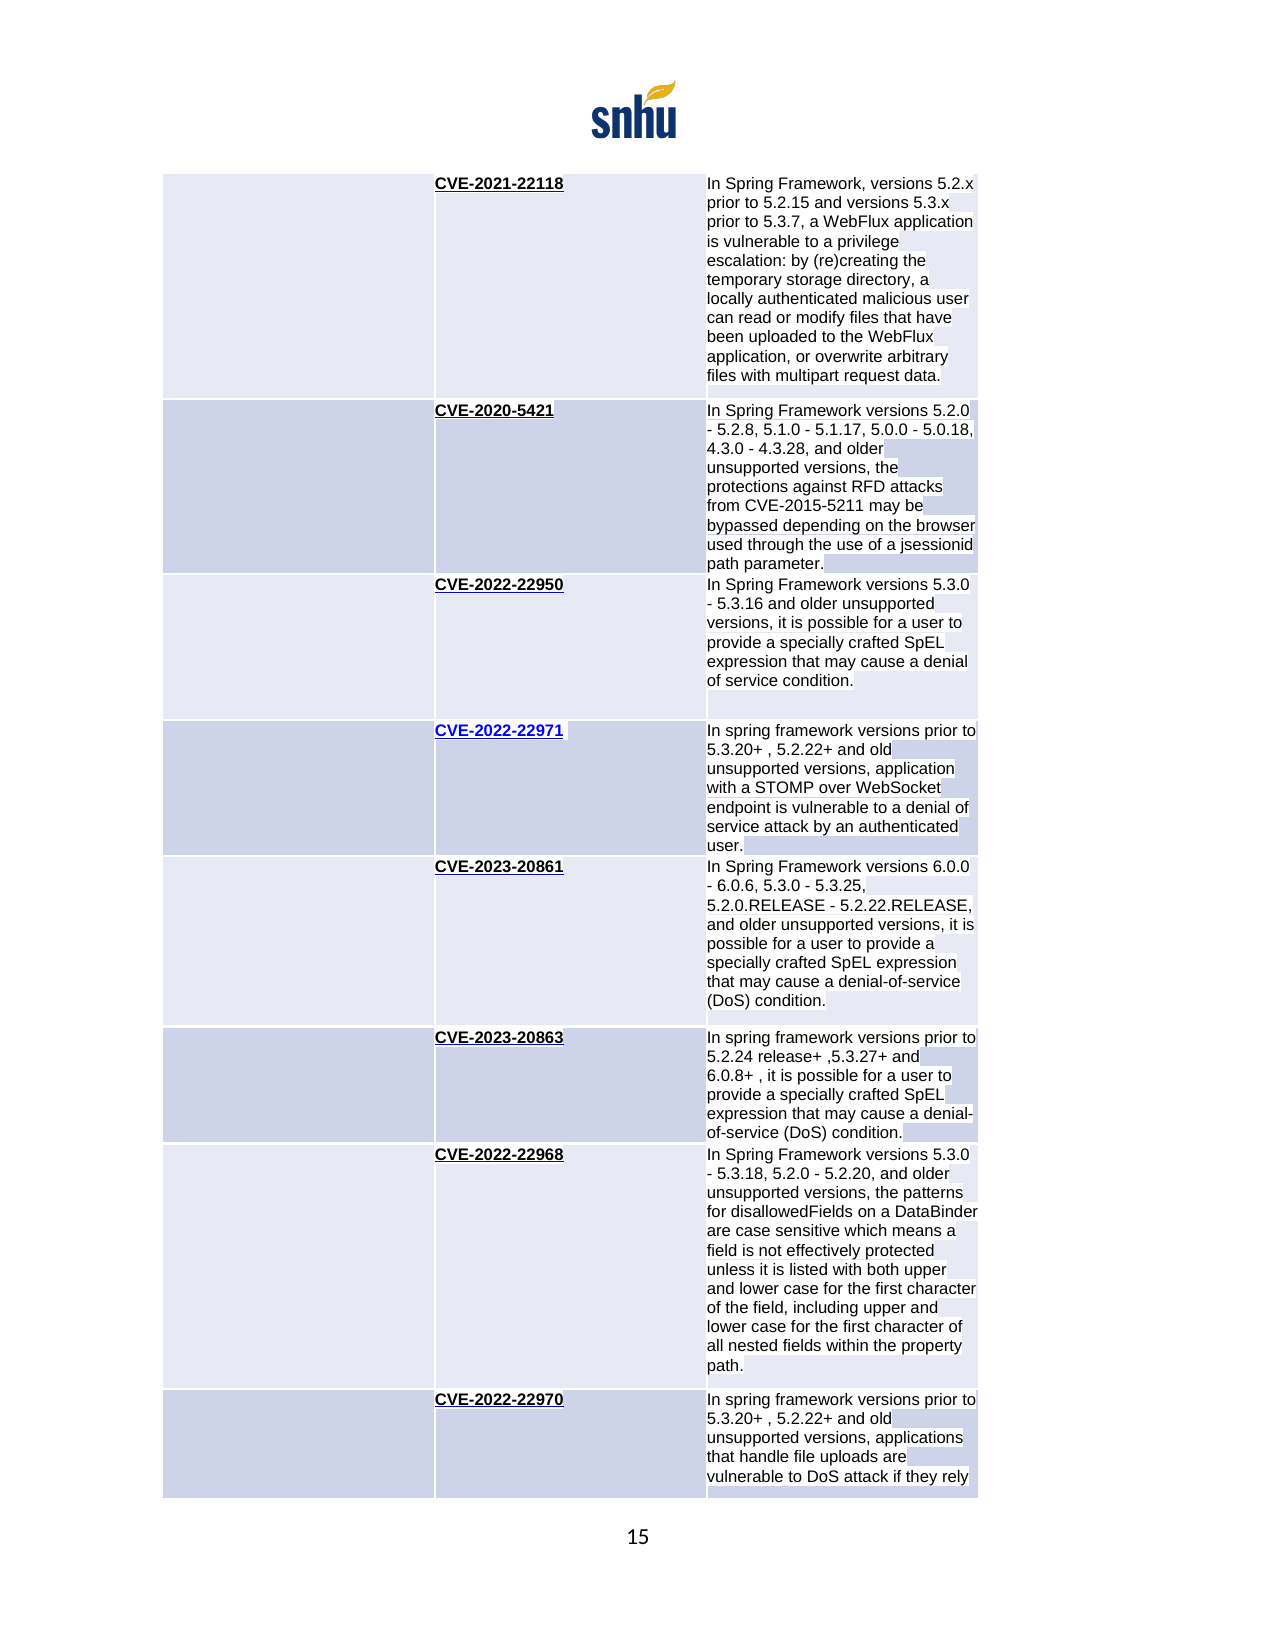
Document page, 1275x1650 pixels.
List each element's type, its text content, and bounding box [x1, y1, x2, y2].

table_cell In Spring Framework versions 6.0.0 - 6.0.6, 5.3.0 - 5.3.25, 5.2.0.RELEASE - 5.2.22.RELEASE, and older unsupported versions, it is possible for a user to provide a specially crafted SpEL expression that may cause a denial-of-service (DoS) condition. [708, 857, 978, 1025]
table_cell [163, 1028, 434, 1142]
table_cell In Spring Framework, versions 5.2.x prior to 5.2.15 and versions 5.3.x prior to 5.3.7, a WebFlux application is vulnerable to a privilege escalation: by (re)creating the temporary storage directory, a locally authenticated malicious user can read or modify files that have been uploaded to the WebFlux application, or overwrite arbitrary files with multipart request data. [708, 174, 978, 398]
table_cell CVE-2023-20863 [436, 1028, 706, 1142]
table_cell [163, 400, 434, 573]
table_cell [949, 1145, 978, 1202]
table_cell [163, 1145, 434, 1388]
table_cell [163, 857, 434, 1025]
table_cell CVE-2022-22971 [436, 721, 706, 855]
table_cell In Spring Framework versions 5.3.0 - 5.3.16 and older unsupported versions, it is possible for a user to provide a specially crafted SpEL expression that may cause a denial of service condition. [708, 575, 978, 719]
table_cell CVE-2020-5421 [436, 400, 706, 573]
table_cell CVE-2023-20861 [436, 857, 706, 1025]
table_cell In spring framework versions prior to 5.3.20+ , 5.2.22+ and old unsupported versions, application with a STOMP over WebSocket endpoint is vulnerable to a denial of service attack by an authenticated user. [708, 721, 978, 855]
table_cell CVE-2022-22950 [436, 575, 706, 719]
table_cell CVE-2022-22970 [436, 1390, 706, 1498]
table_cell [163, 721, 434, 855]
table_cell CVE-2022-22968 [436, 1145, 706, 1388]
table_cell [163, 575, 434, 719]
table_cell In Spring Framework versions 5.2.0 - 5.2.8, 5.1.0 - 5.1.17, 5.0.0 - 5.0.18, 4.3.0 - 4.3.28, and older unsupported versions, the protections against RFD attacks from CVE-2015-5211 may be bypassed depending on the browser used through the use of a jsessionid path parameter. [708, 400, 978, 573]
table_cell CVE-2021-22118 [436, 174, 706, 398]
table_cell [163, 174, 434, 398]
picture [572, 75, 703, 147]
table_cell [163, 1390, 434, 1498]
table_cell In Spring Framework versions 5.3.0 - 5.3.18, 5.2.0 - 5.2.20, and older unsupported versions, the patterns for disallowedFields on a DataBinder are case sensitive which means a field is not effectively protected unless it is listed with both upper and lower case for the first character of the field, including upper and lower case for the first character of all nested fields within the property path. [708, 1221, 978, 1388]
